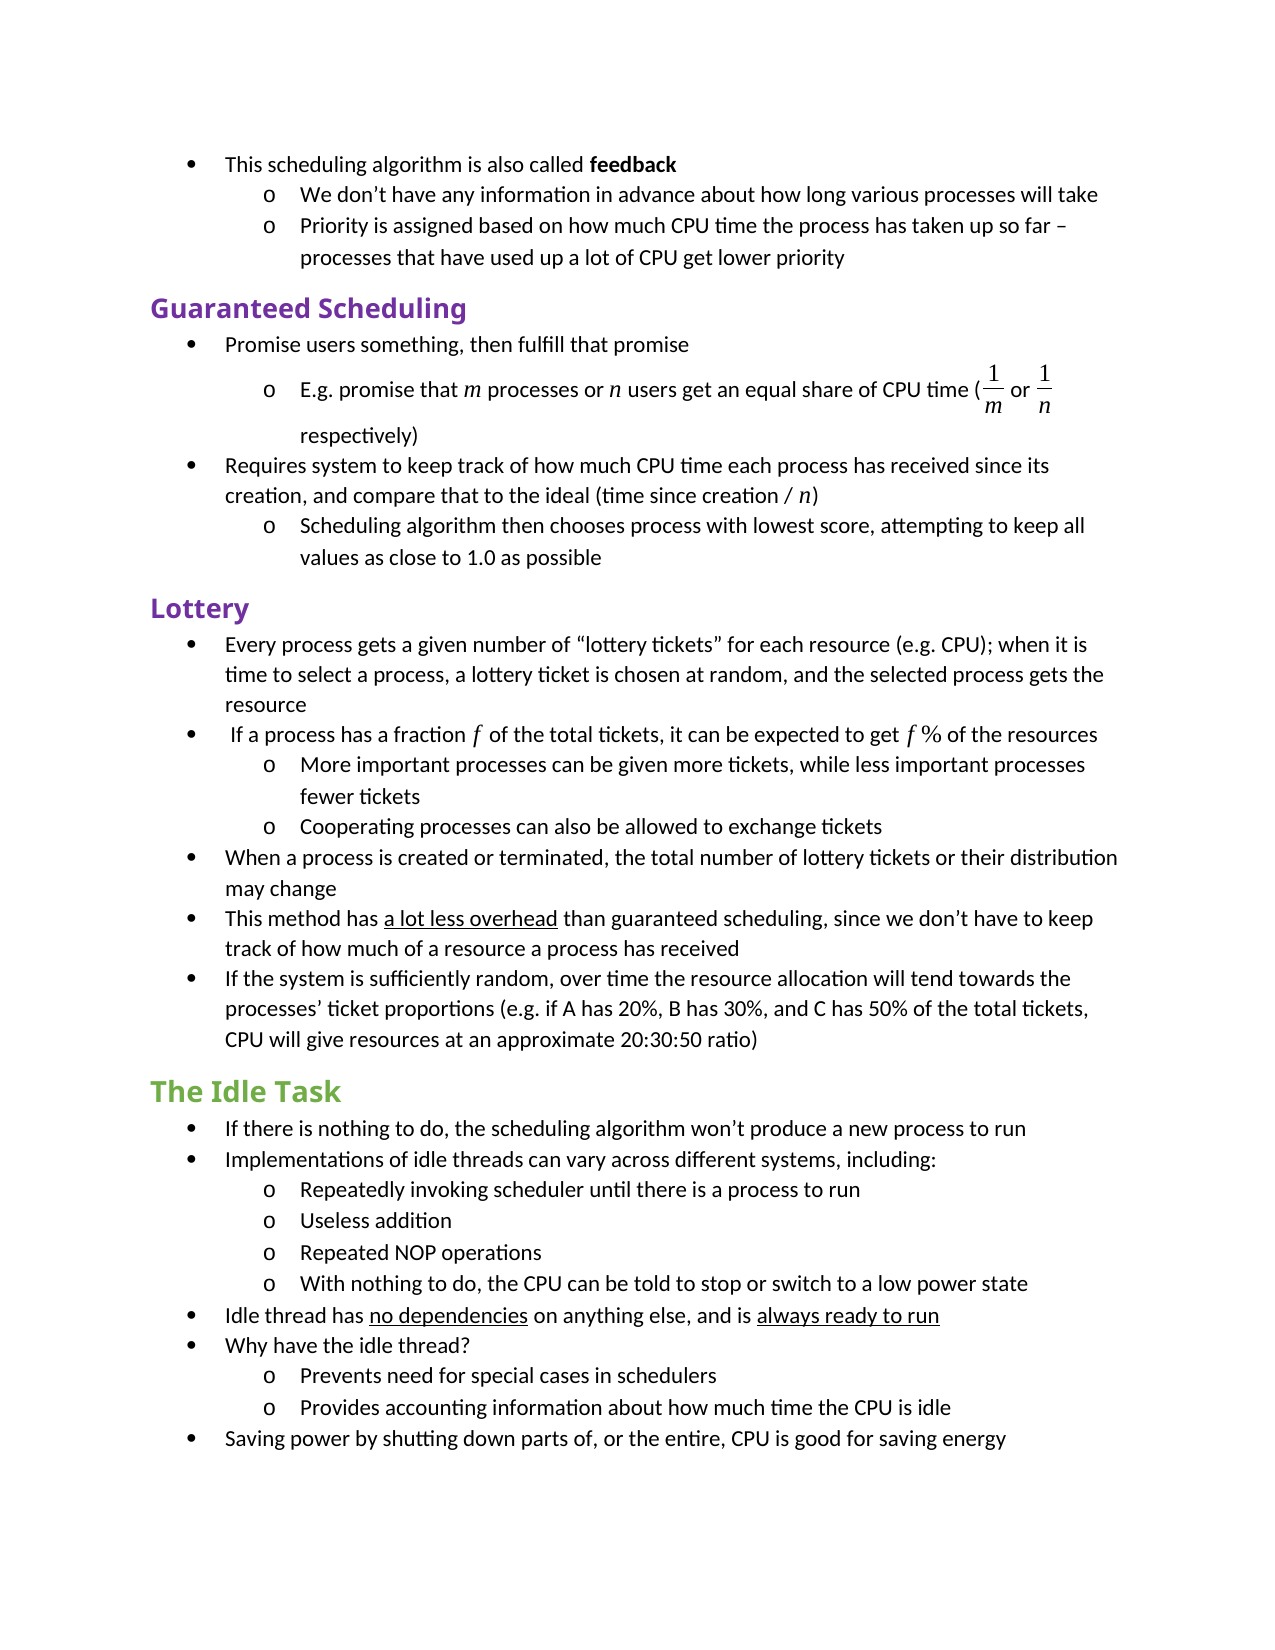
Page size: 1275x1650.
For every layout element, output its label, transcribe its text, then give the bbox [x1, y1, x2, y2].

subtitle Lottery [150, 590, 1125, 627]
list Repeatedly invoking scheduler until there is a process to run [262, 1175, 1125, 1204]
list This scheduling algorithm is also called feedback [187, 150, 1125, 178]
list Provides accounting information about how much time the CPU is idle [262, 1393, 1125, 1422]
list Requires system to keep track of how much CPU time each process has received since its creation, and compare that to the ideal (time since creation / ) [187, 451, 1125, 509]
list Prevents need for special cases in schedulers [262, 1361, 1125, 1390]
subtitle The Idle Task [150, 1072, 1125, 1111]
list If there is nothing to do, the scheduling algorithm won’t produce a new process to run [187, 1114, 1125, 1142]
list Why have the idle thread? [187, 1331, 1125, 1359]
list Cooperating processes can also be allowed to exchange tickets [262, 812, 1125, 841]
list More important processes can be given more tickets, while less important processes fewer tickets [262, 751, 1125, 810]
list Implementations of idle threads can vary across different systems, including: [187, 1145, 1125, 1173]
list Priority is assigned based on how much CPU time the process has taken up so far – processes that have used up a lot of CPU get lower priority [262, 212, 1125, 271]
list E.g. promise that processes or users get an equal share of CPU time ( or respectively) [262, 360, 1125, 449]
subtitle Guaranteed Scheduling [150, 290, 1125, 327]
list Repeated NOP operations [262, 1238, 1125, 1267]
list Scheduling algorithm then chooses process with lowest score, attempting to keep all values as close to 1.0 as possible [262, 512, 1125, 571]
list Promise users something, then fulfill that promise [187, 330, 1125, 358]
list With nothing to do, the CPU can be told to stop or switch to a low power state [262, 1269, 1125, 1298]
list When a process is created or terminated, the total number of lottery tickets or their distribution may change [187, 843, 1125, 902]
list Every process gets a given number of “lottery tickets” for each resource (e.g. CPU); when it is time to select a process, a lottery ticket is chosen at random, and the selected process gets the resource [187, 630, 1125, 718]
list Idle thread has no dependencies on anything else, and is always ready to run [187, 1301, 1125, 1329]
list We don’t have any information in advance about how long various processes will take [262, 180, 1125, 209]
list If the system is sufficiently random, over time the resource allocation will tend towards the processes’ ticket proportions (e.g. if A has 20%, B has 30%, and C has 50% of the total tickets, CPU will give resources at an approximate 20:30:50 ratio) [187, 964, 1125, 1053]
list Useless addition [262, 1206, 1125, 1236]
list Saving power by shutting down parts of, or the entire, CPU is good for saving energy [187, 1424, 1125, 1452]
list This method has a lot less overhead than guaranteed scheduling, since we don’t have to keep track of how much of a resource a process has received [187, 904, 1125, 962]
list If a process has a fraction of the total tickets, it can be expected to get of the resources [187, 720, 1125, 748]
